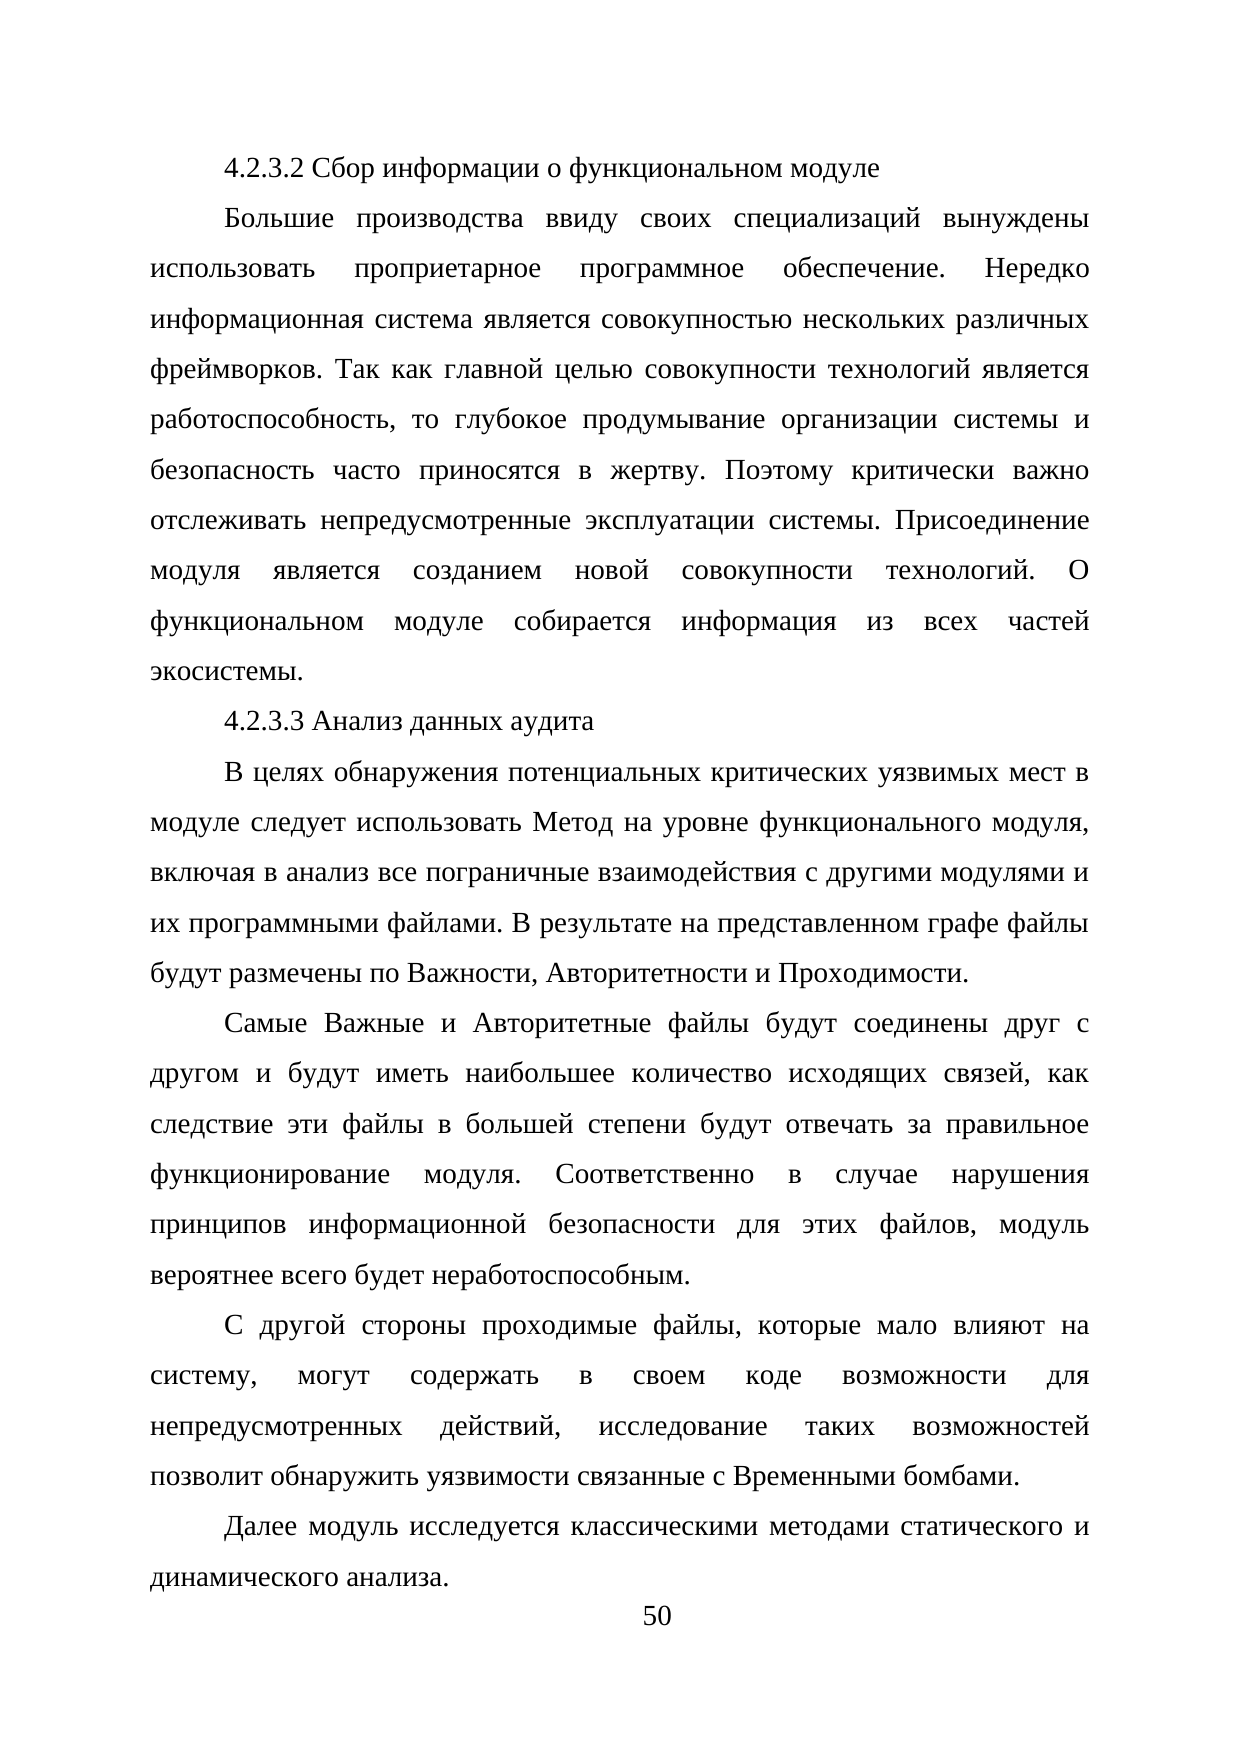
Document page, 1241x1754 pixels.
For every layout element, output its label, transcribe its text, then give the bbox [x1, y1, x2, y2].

text С другой стороны проходимые файлы, которые мало влияют на систему, могут содержать в своем коде возможности для непредусмотренных действий, исследование таких возможностей позволит обнаружить уязвимости связанные с Временными бомбами. [150, 1307, 1090, 1492]
text Анализ данных аудита [150, 703, 1090, 737]
text В целях обнаружения потенциальных критических уязвимых мест в модуле следует использовать Метод на уровне функционального модуля, включая в анализ все пограничные взаимодействия с другими модулями и их программными файлами. В результате на представленном графе файлы будут размечены по Важности, Авторитетности и Проходимости. [150, 754, 1090, 988]
text Сбор информации о функциональном модуле [150, 150, 1090, 183]
text Большие производства ввиду своих специализаций вынуждены использовать проприетарное программное обеспечение. Нередко информационная система является совокупностью нескольких различных фреймворков. Так как главной целью совокупности технологий является работоспособность, то глубокое продумывание организации системы и безопасность часто приносятся в жертву. Поэтому критически важно отслеживать непредусмотренные эксплуатации системы. Присоединение модуля является созданием новой совокупности технологий. О функциональном модуле собирается информация из всех частей экосистемы. [150, 200, 1090, 687]
text Самые Важные и Авторитетные файлы будут соединены друг с другом и будут иметь наибольшее количество исходящих связей, как следствие эти файлы в большей степени будут отвечать за правильное функционирование модуля. Соответственно в случае нарушения принципов информационной безопасности для этих файлов, модуль вероятнее всего будет неработоспособным. [150, 1005, 1090, 1290]
text Далее модуль исследуется классическими методами статического и динамического анализа. [150, 1508, 1090, 1592]
